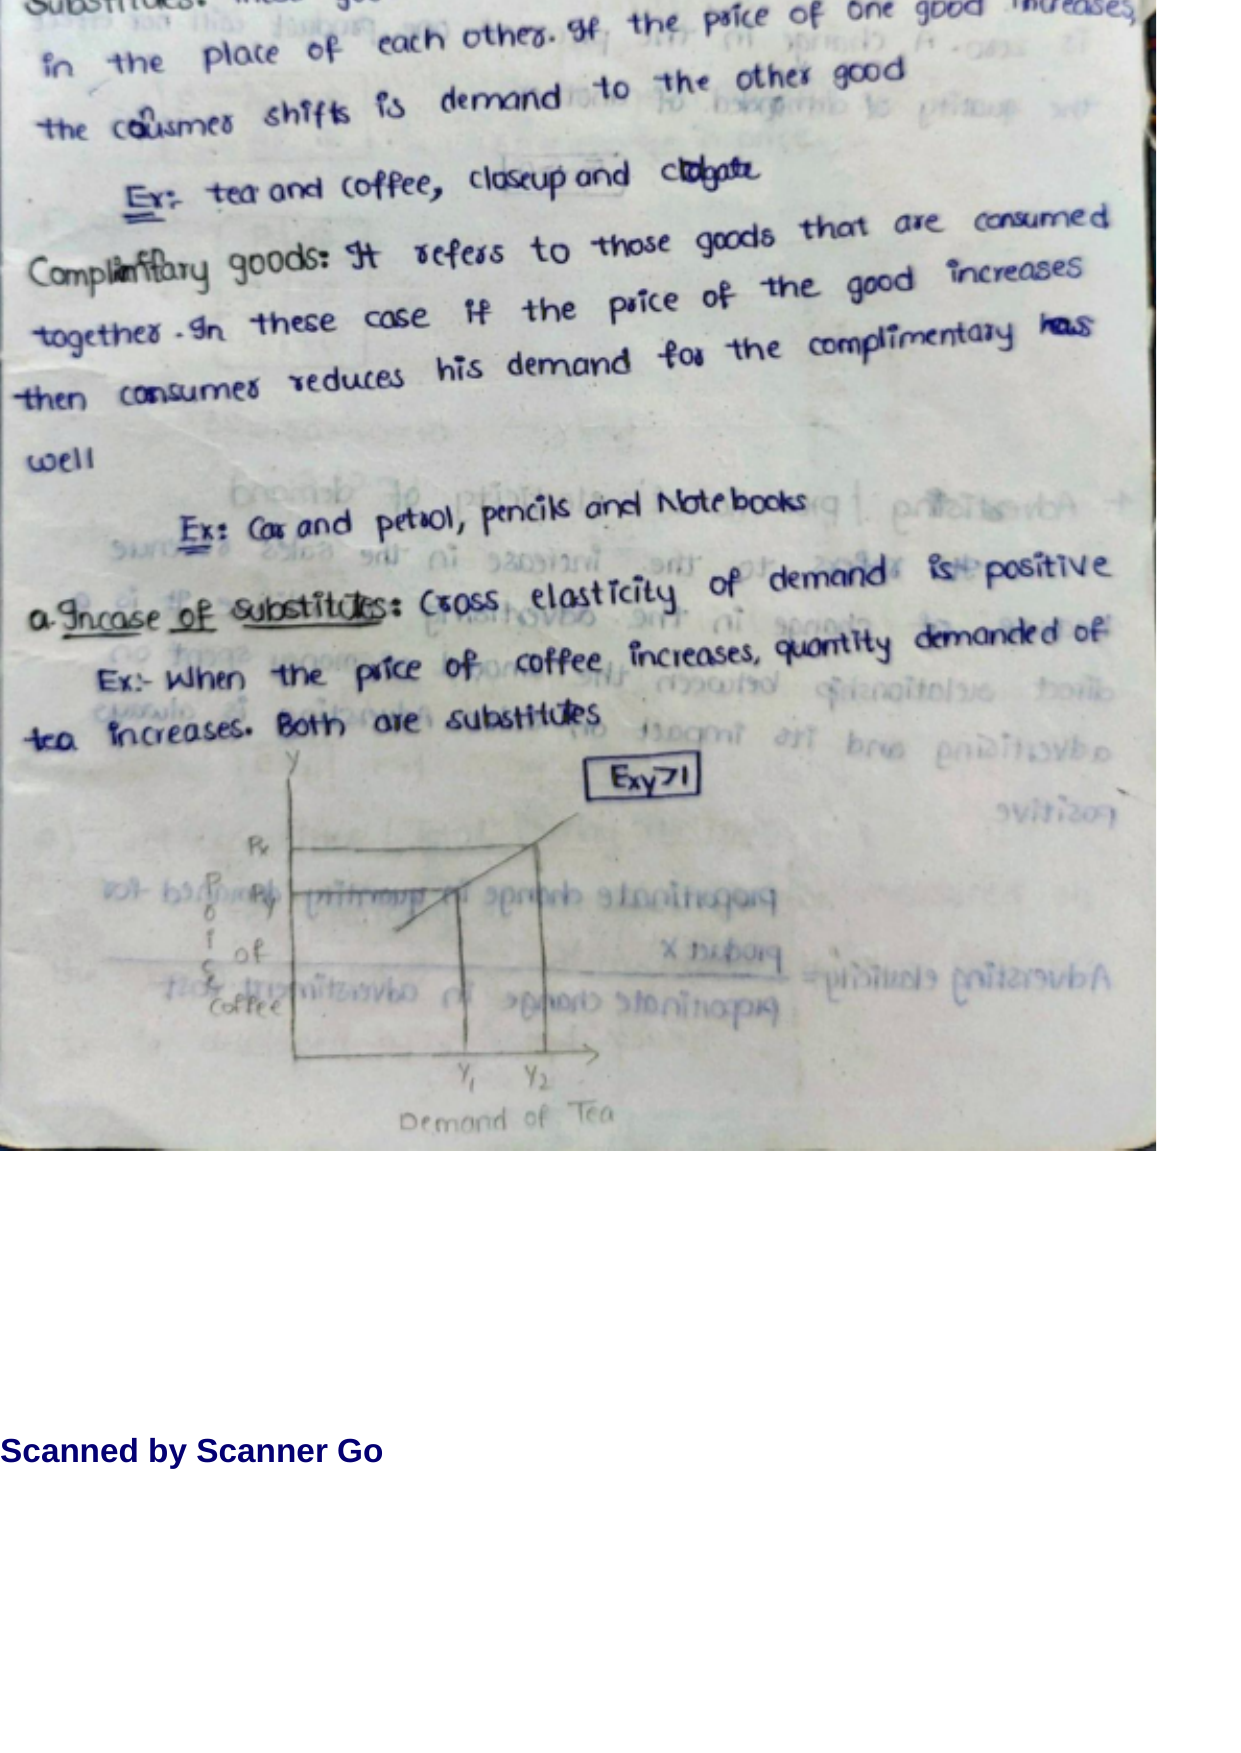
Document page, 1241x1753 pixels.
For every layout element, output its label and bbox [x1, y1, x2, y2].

text [0, 0, 1240, 1470]
picture [0, 0, 1157, 1151]
